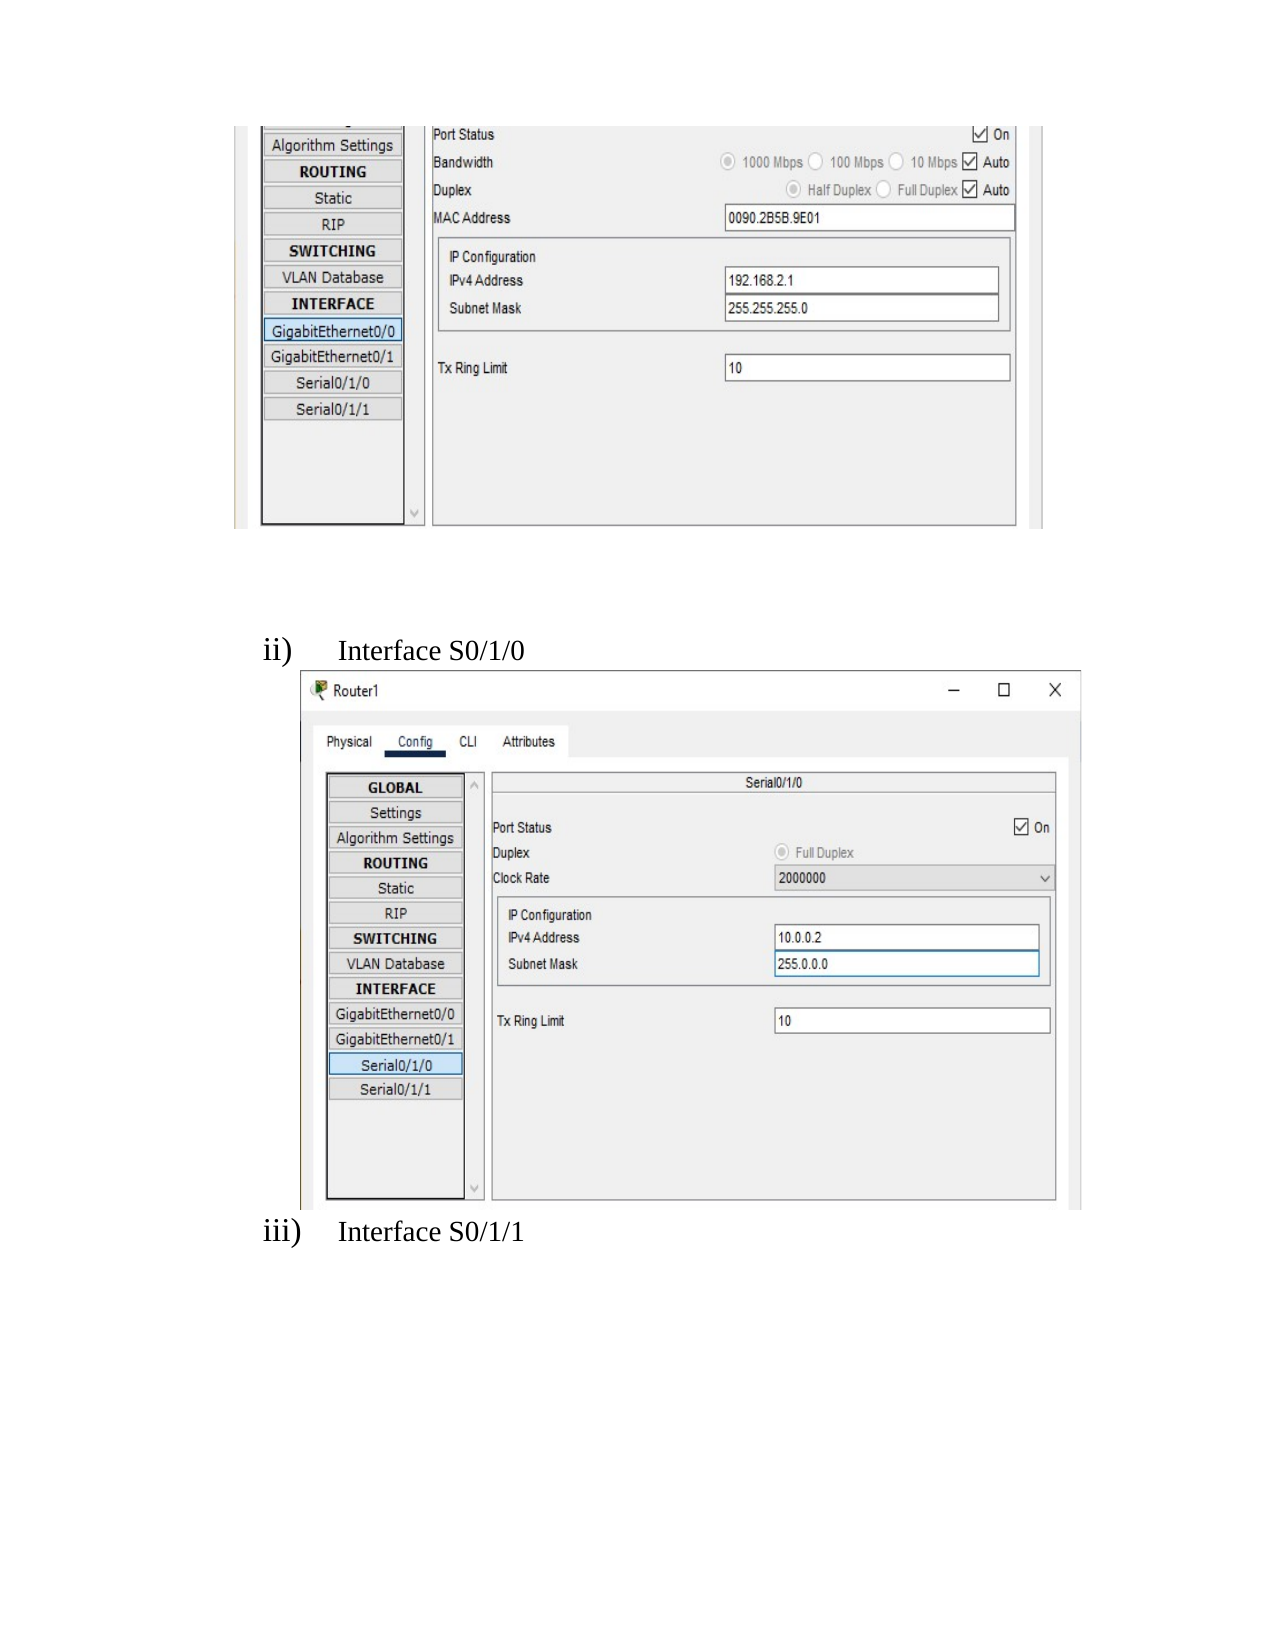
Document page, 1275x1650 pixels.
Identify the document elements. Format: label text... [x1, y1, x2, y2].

picture [234, 126, 1043, 529]
list Interface S0/1/0 [263, 630, 1112, 668]
list Interface S0/1/1 [263, 1210, 1112, 1249]
picture [300, 670, 1082, 1210]
